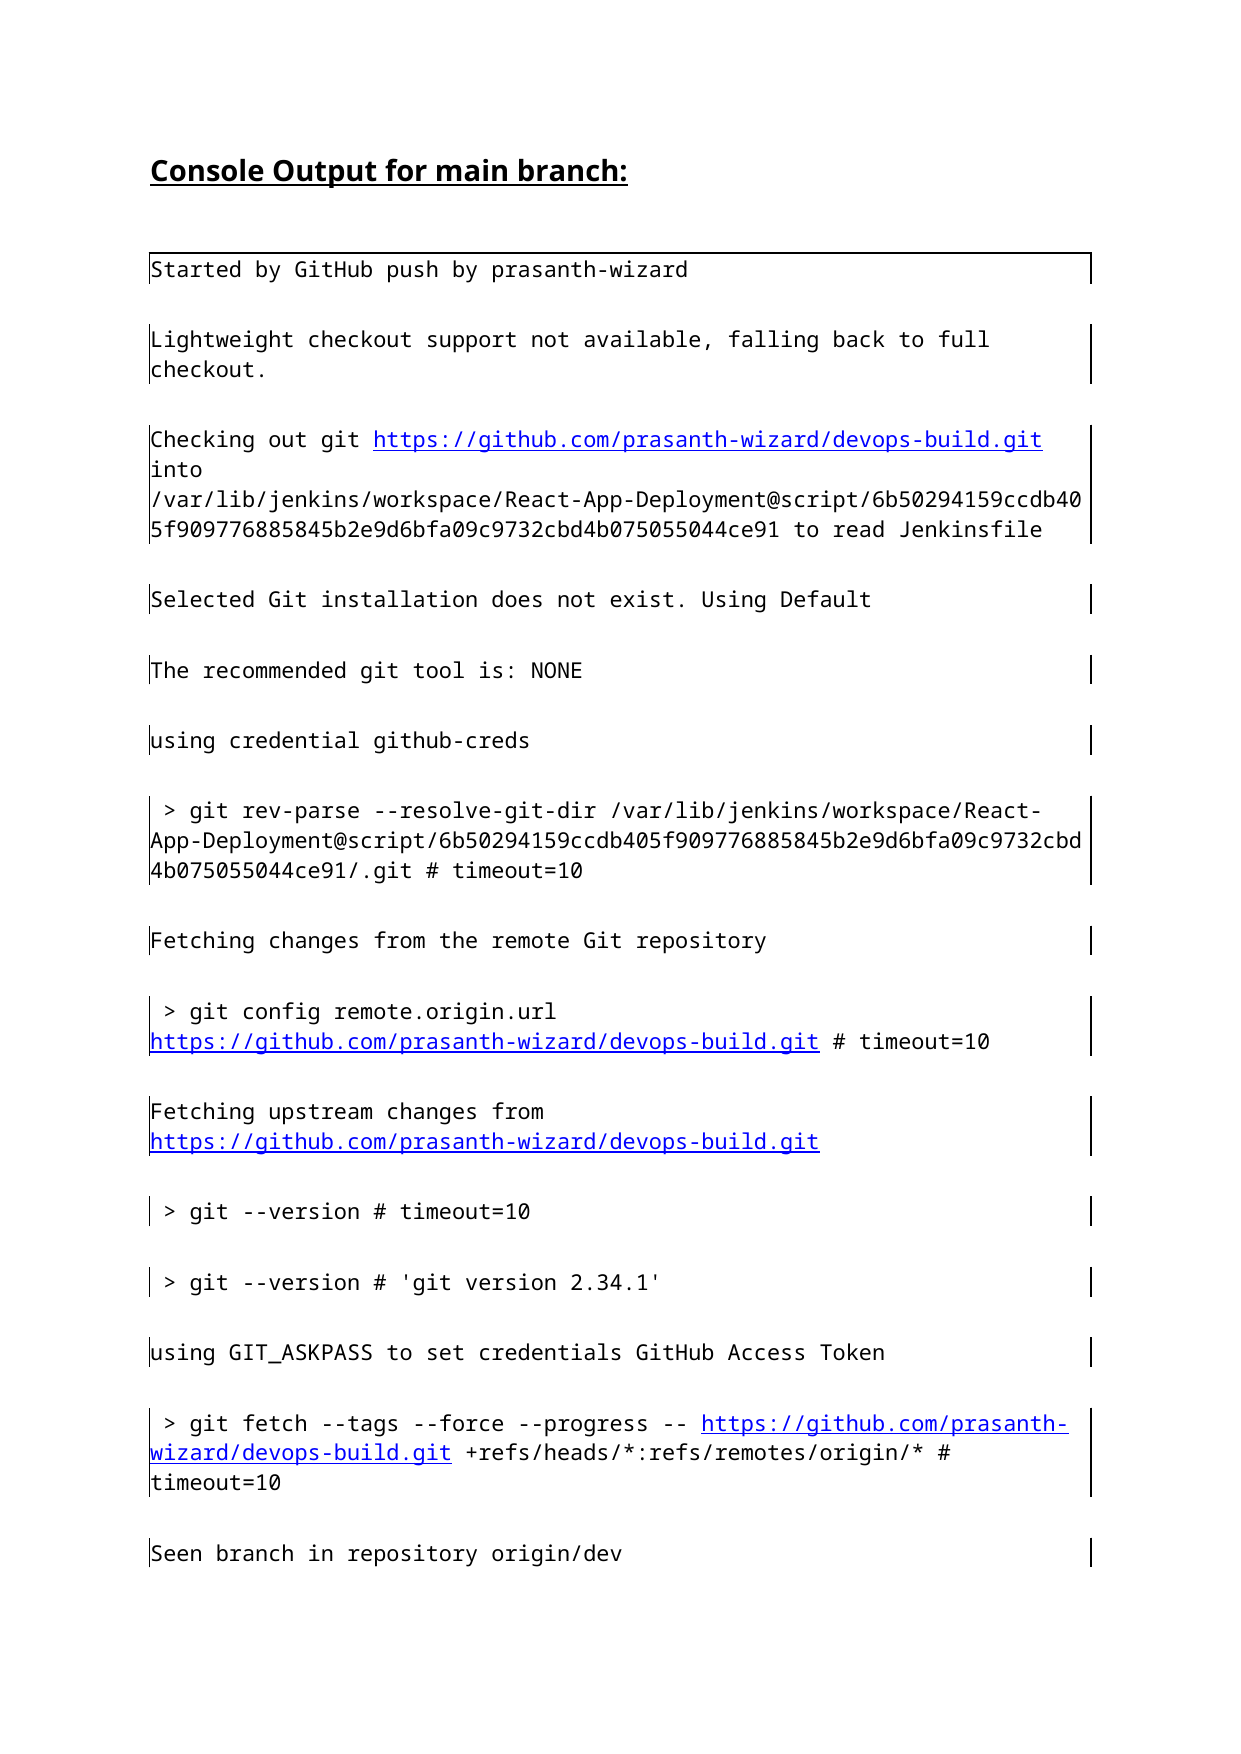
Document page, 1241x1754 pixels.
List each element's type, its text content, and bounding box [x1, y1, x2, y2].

text > git rev-parse --resolve-git-dir /var/lib/jenkins/workspace/React-App-Deployment@script/6b50294159ccdb405f909776885845b2e9d6bfa09c9732cbd4b075055044ce91/.git # timeout=10 [150, 796, 1090, 885]
text using GIT_ASKPASS to set credentials GitHub Access Token [150, 1337, 1090, 1367]
text The recommended git tool is: NONE [150, 655, 1090, 684]
text Checking out git https://github.com/prasanth-wizard/devops-build.git into /var/lib/jenkins/workspace/React-App-Deployment@script/6b50294159ccdb405f909776885845b2e9d6bfa09c9732cbd4b075055044ce91 to read Jenkinsfile [148, 424, 1091, 544]
text > git fetch --tags --force --progress -- https://github.com/prasanth-wizard/devops-build.git +refs/heads/*:refs/remotes/origin/* # timeout=10 [150, 1408, 1090, 1497]
text Console Output for main branch: [150, 150, 1090, 190]
text Fetching upstream changes from https://github.com/prasanth-wizard/devops-build.git [150, 1096, 1090, 1156]
text Selected Git installation does not exist. Using Default [150, 584, 1090, 614]
text > git config remote.origin.url https://github.com/prasanth-wizard/devops-build.git # timeout=10 [150, 996, 1090, 1056]
text Seen branch in repository origin/dev [150, 1538, 1090, 1567]
text using credential github-creds [150, 725, 1090, 755]
text > git --version # 'git version 2.34.1' [150, 1267, 1090, 1297]
text Fetching changes from the remote Git repository [150, 926, 1090, 955]
text > git --version # timeout=10 [150, 1196, 1090, 1226]
text Started by GitHub push by prasanth-wizard [150, 254, 1090, 284]
text Lightweight checkout support not available, falling back to full checkout. [150, 324, 1090, 384]
